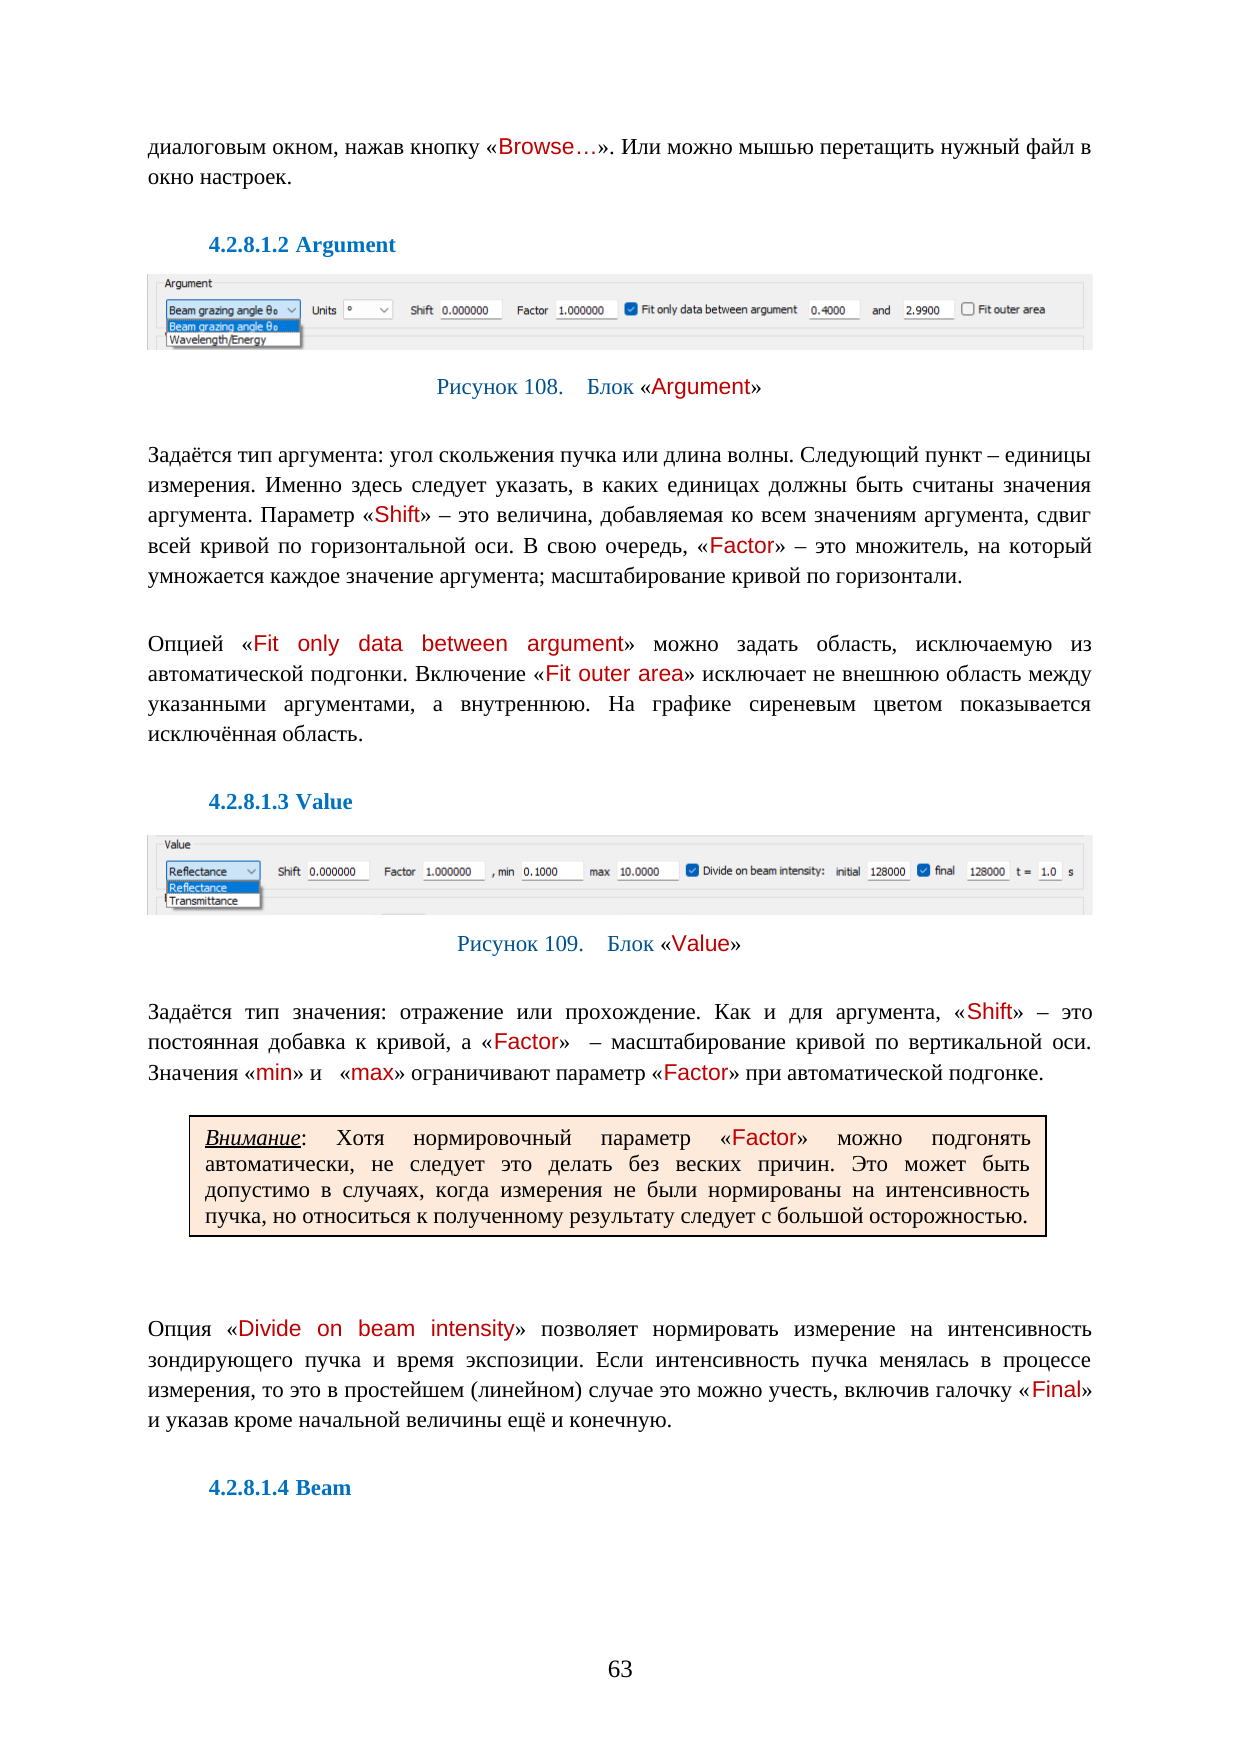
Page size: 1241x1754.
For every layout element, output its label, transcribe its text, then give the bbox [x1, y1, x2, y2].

text Опцией «Fit only data between argument» можно задать область, исключаемую из автоматической подгонки. Включение «Fit outer area» исключает не внешнюю область между указанными аргументами, а внутреннюю. На графике сиреневым цветом показывается исключённая область. [148, 629, 1093, 747]
subtitle Value [209, 788, 1093, 814]
list Блок «Value» [178, 915, 1093, 957]
subtitle Beam [209, 1474, 1093, 1500]
picture [147, 835, 1093, 915]
text Задаётся тип аргумента: угол скольжения пучка или длина волны. Следующий пункт – единицы измерения. Именно здесь следует указать, в каких единицах должны быть считаны значения аргумента. Параметр «Shift» – это величина, добавляемая ко всем значениям аргумента, сдвиг всей кривой по горизонтальной оси. В свою очередь, «Factor» – это множитель, на который умножается каждое значение аргумента; масштабирование кривой по горизонтали. [148, 441, 1093, 588]
picture [147, 274, 1093, 350]
subtitle Argument [209, 231, 1093, 257]
text Опция «Divide on beam intensity» позволяет нормировать измерение на интенсивность зондирующего пучка и время экспозиции. Если интенсивность пучка менялась в процессе измерения, то это в простейшем (линейном) случае это можно учесть, включив галочку «Final» и указав кроме начальной величины ещё и конечную. [148, 1127, 1093, 1433]
list Блок «Argument» [178, 350, 1093, 399]
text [148, 133, 1093, 189]
text Задаётся тип значения: отражение или прохождение. Как и для аргумента, «Shift» – это постоянная добавка к кривой, а «Factor» – масштабирование кривой по вертикальной оси. Значения «min» и «max» ограничивают параметр «Factor» при автоматической подгонке. [148, 998, 1093, 1085]
